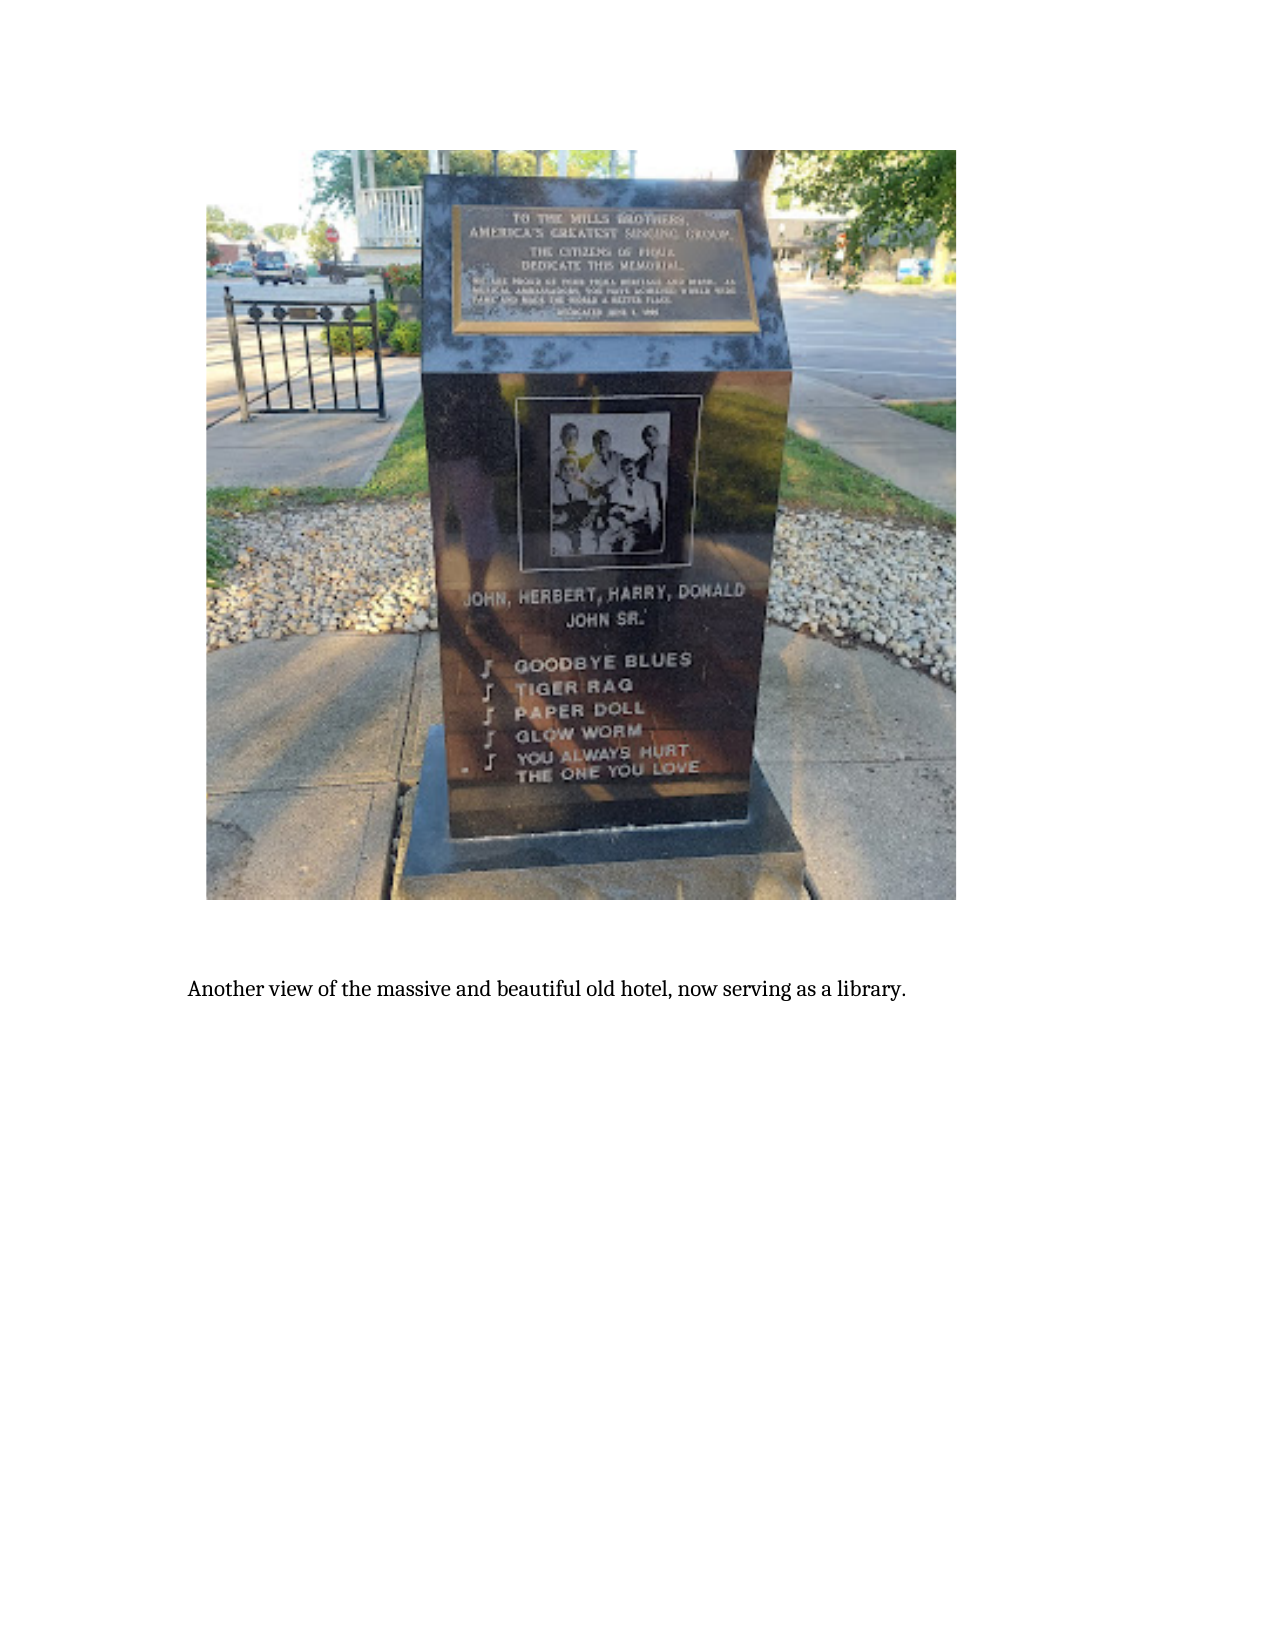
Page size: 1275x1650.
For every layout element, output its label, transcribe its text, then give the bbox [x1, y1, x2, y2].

text Another view of the massive and beautiful old hotel, now serving as a library. [187, 976, 1087, 1002]
picture [206, 150, 957, 900]
